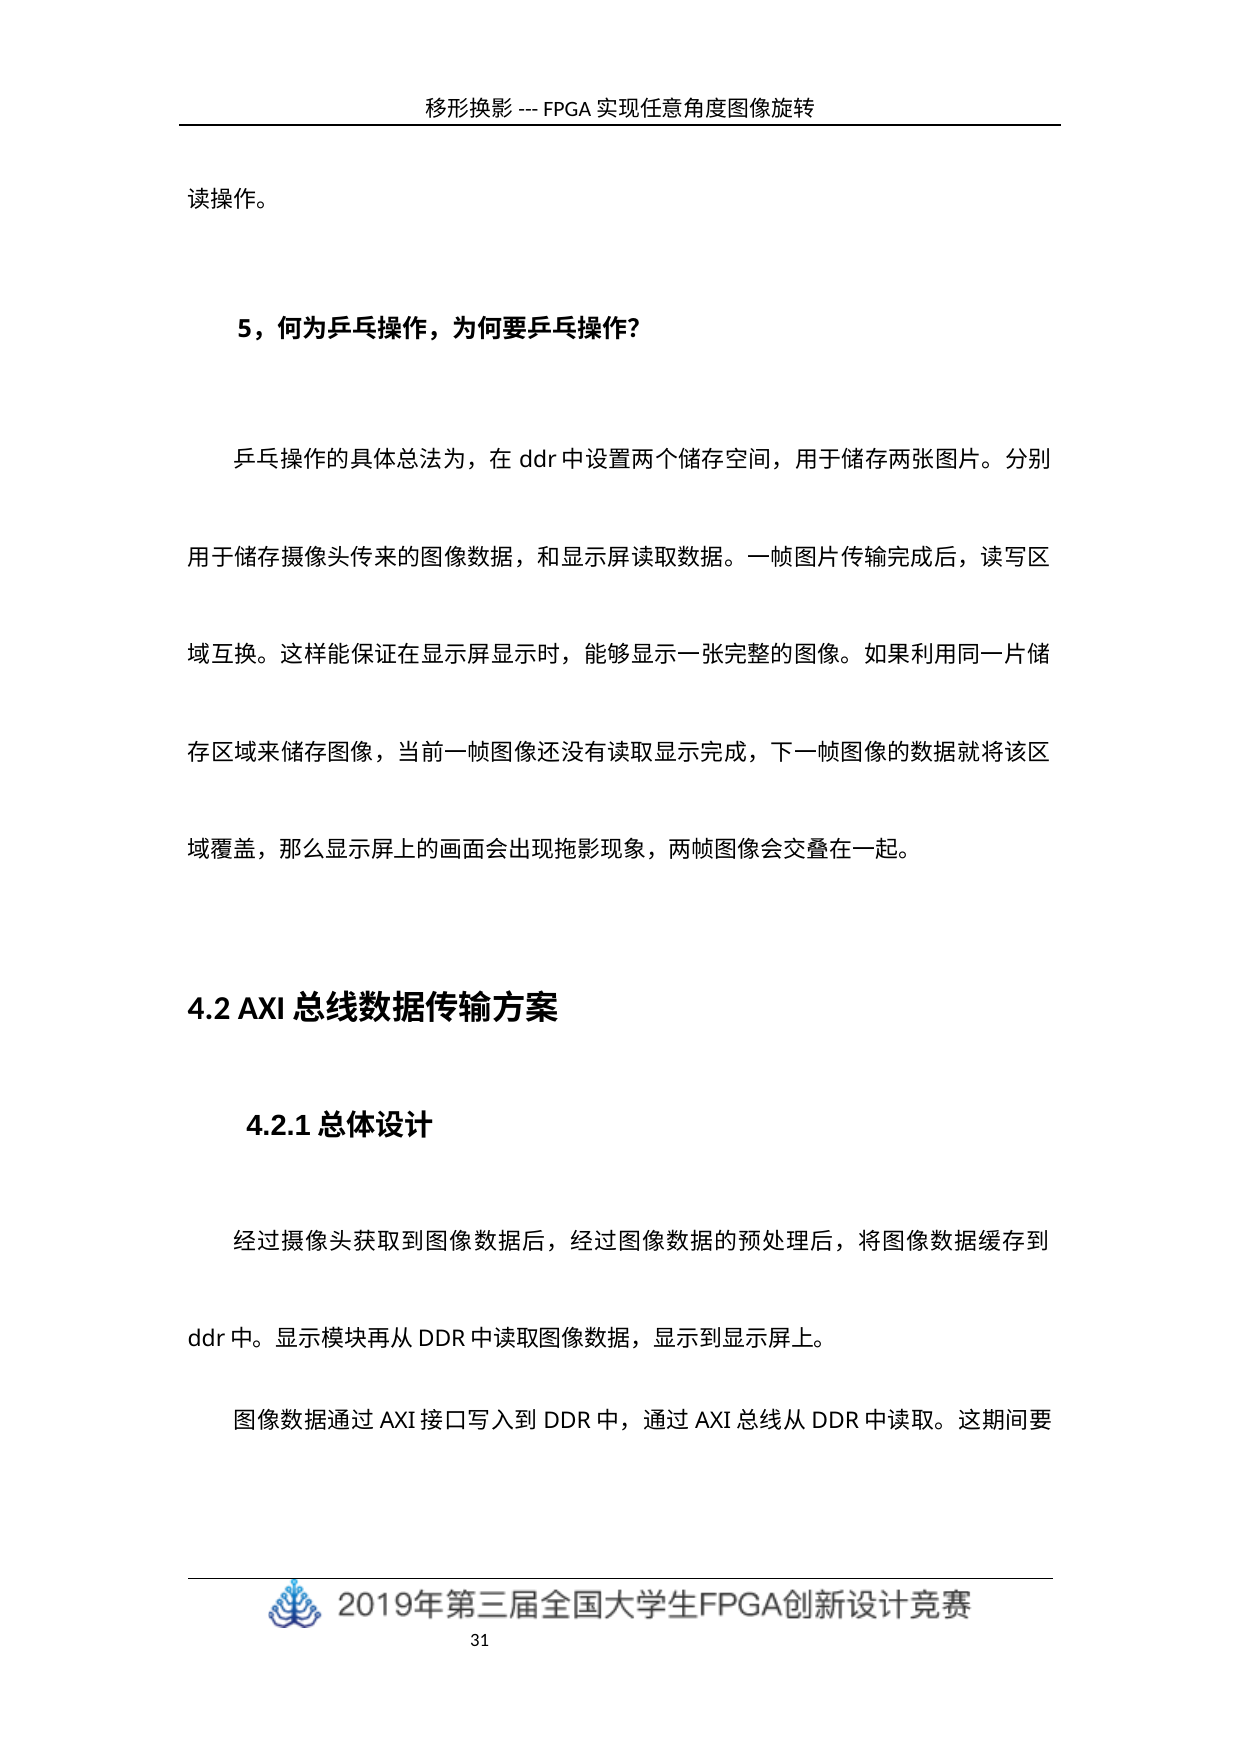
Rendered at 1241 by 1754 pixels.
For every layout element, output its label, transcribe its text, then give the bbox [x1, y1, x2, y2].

text 图像数据通过AXI接口写入到DDR中，通过AXI总线从DDR中读取。这期间要跨三个时钟域。分别是 摄像头数据输出时钟，AXI读写时钟，显示屏驱动时钟。在跨时钟域传输数据时，数据都要经过fifo缓存。 [187, 1386, 1053, 1451]
text 乒乓操作的具体总法为，在ddr中设置两个储存空间，用于储存两张图片。分别用于储存摄像头传来的图像数据，和显示屏读取数据。一帧图片传输完成后，读写区域互换。这样能保证在显示屏显示时，能够显示一张完整的图像。如果利用同一片储存区域来储存图像，当前一帧图像还没有读取显示完成，下一帧图像的数据就将该区域覆盖，那么显示屏上的画面会出现拖影现象，两帧图像会交叠在一起。 [187, 426, 1053, 881]
picture [268, 1579, 972, 1628]
text 5，何为乒乓操作，为何要乒乓操作？ [187, 294, 1053, 359]
subtitle 4.2 AXI总线数据传输方案 [187, 972, 1053, 1037]
subtitle 4.2.1总体设计 [187, 1091, 1053, 1156]
text 显示屏驱动模块要从读fifo中读取数据，设置一个阈值，当读fifo中的数据小于该阈时，便进行一次突发传输，将数据从ddr中临时缓存到fifo中，用于显示驱动的读操作。 [187, 164, 1053, 229]
text 经过摄像头获取到图像数据后，经过图像数据的预处理后，将图像数据缓存到ddr中。显示模块再从DDR中读取图像数据，显示到显示屏上。 [187, 1207, 1053, 1369]
